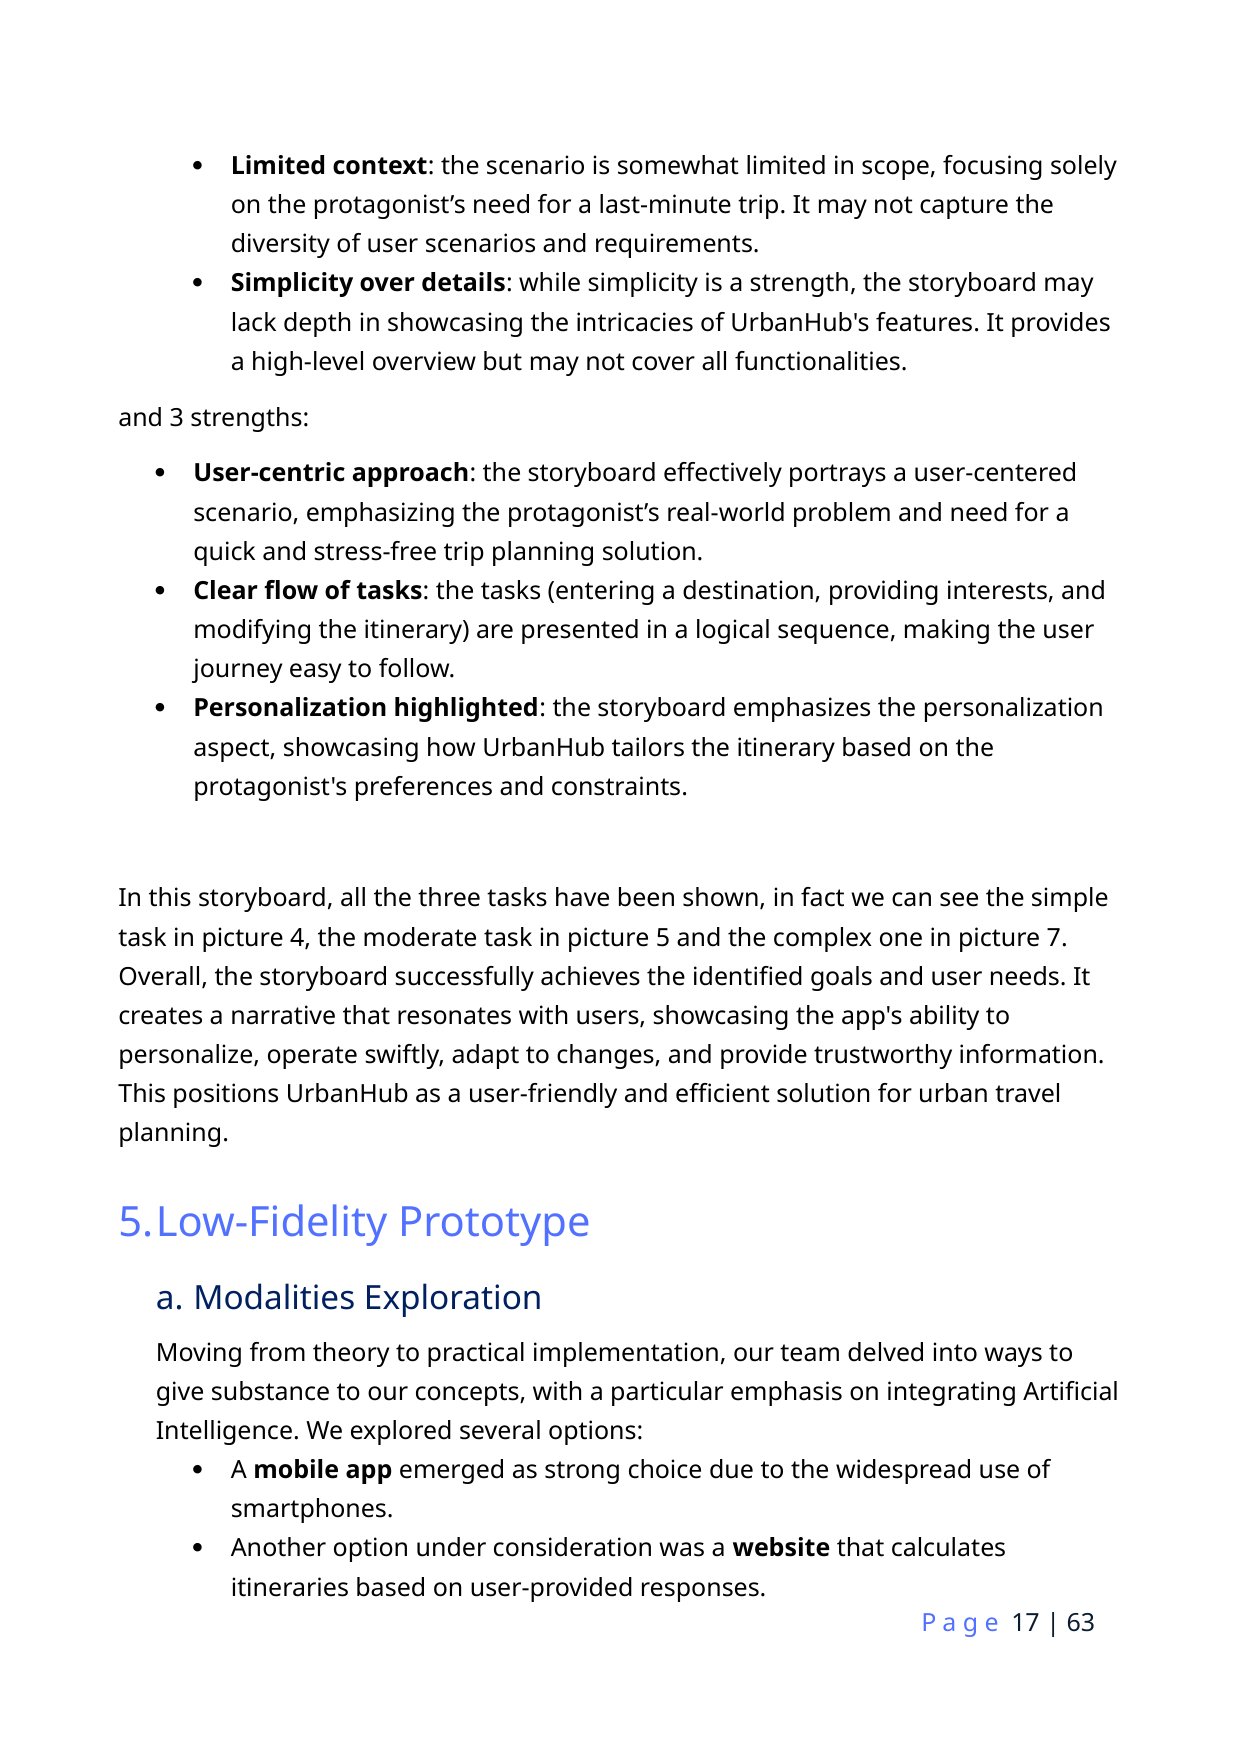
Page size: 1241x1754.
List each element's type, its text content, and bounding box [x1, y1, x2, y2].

list Overall, the storyboard successfully achieves the identified goals and user needs. It creates a narrative that resonates with users, showcasing the app's ability to personalize, operate swiftly, adapt to changes, and provide trustworthy information. This positions UrbanHub as a user-friendly and efficient solution for urban travel planning. [118, 958, 1122, 1149]
list User-centric approach: the storyboard effectively portrays a user-centered scenario, emphasizing the protagonist’s real-world problem and need for a quick and stress-free trip planning solution. [156, 455, 1122, 567]
list A mobile app emerged as strong choice due to the widespread use of smartphones. [193, 1452, 1122, 1525]
list Another option under consideration was a website that calculates itineraries based on user-provided responses. [193, 1530, 1122, 1603]
subtitle Modalities Exploration [156, 1274, 1122, 1319]
list In this storyboard, all the three tasks have been shown, in fact we can see the simple task in picture 4, the moderate task in picture 5 and the complex one in picture 7. [118, 880, 1122, 953]
text and 3 strengths: [118, 399, 1122, 433]
list Moving from theory to practical implementation, our team delved into ways to give substance to our concepts, with a particular emphasis on integrating Artificial Intelligence. We explored several options: [156, 1334, 1122, 1447]
subtitle Low-Fidelity Prototype [118, 1192, 1122, 1248]
list Simplicity over details: while simplicity is a strength, the storyboard may lack depth in showcasing the intricacies of UrbanHub's features. It provides a high-level overview but may not cover all functionalities. [193, 265, 1122, 377]
list Clear flow of tasks: the tasks (entering a destination, providing interests, and modifying the itinerary) are presented in a logical sequence, making the user journey easy to follow. [156, 573, 1122, 685]
list Personalization highlighted: the storyboard emphasizes the personalization aspect, showcasing how UrbanHub tailors the itinerary based on the protagonist's preferences and constraints. [156, 690, 1122, 802]
list Limited context: the scenario is somewhat limited in scope, focusing solely on the protagonist’s need for a last-minute trip. It may not capture the diversity of user scenarios and requirements. [193, 148, 1122, 260]
